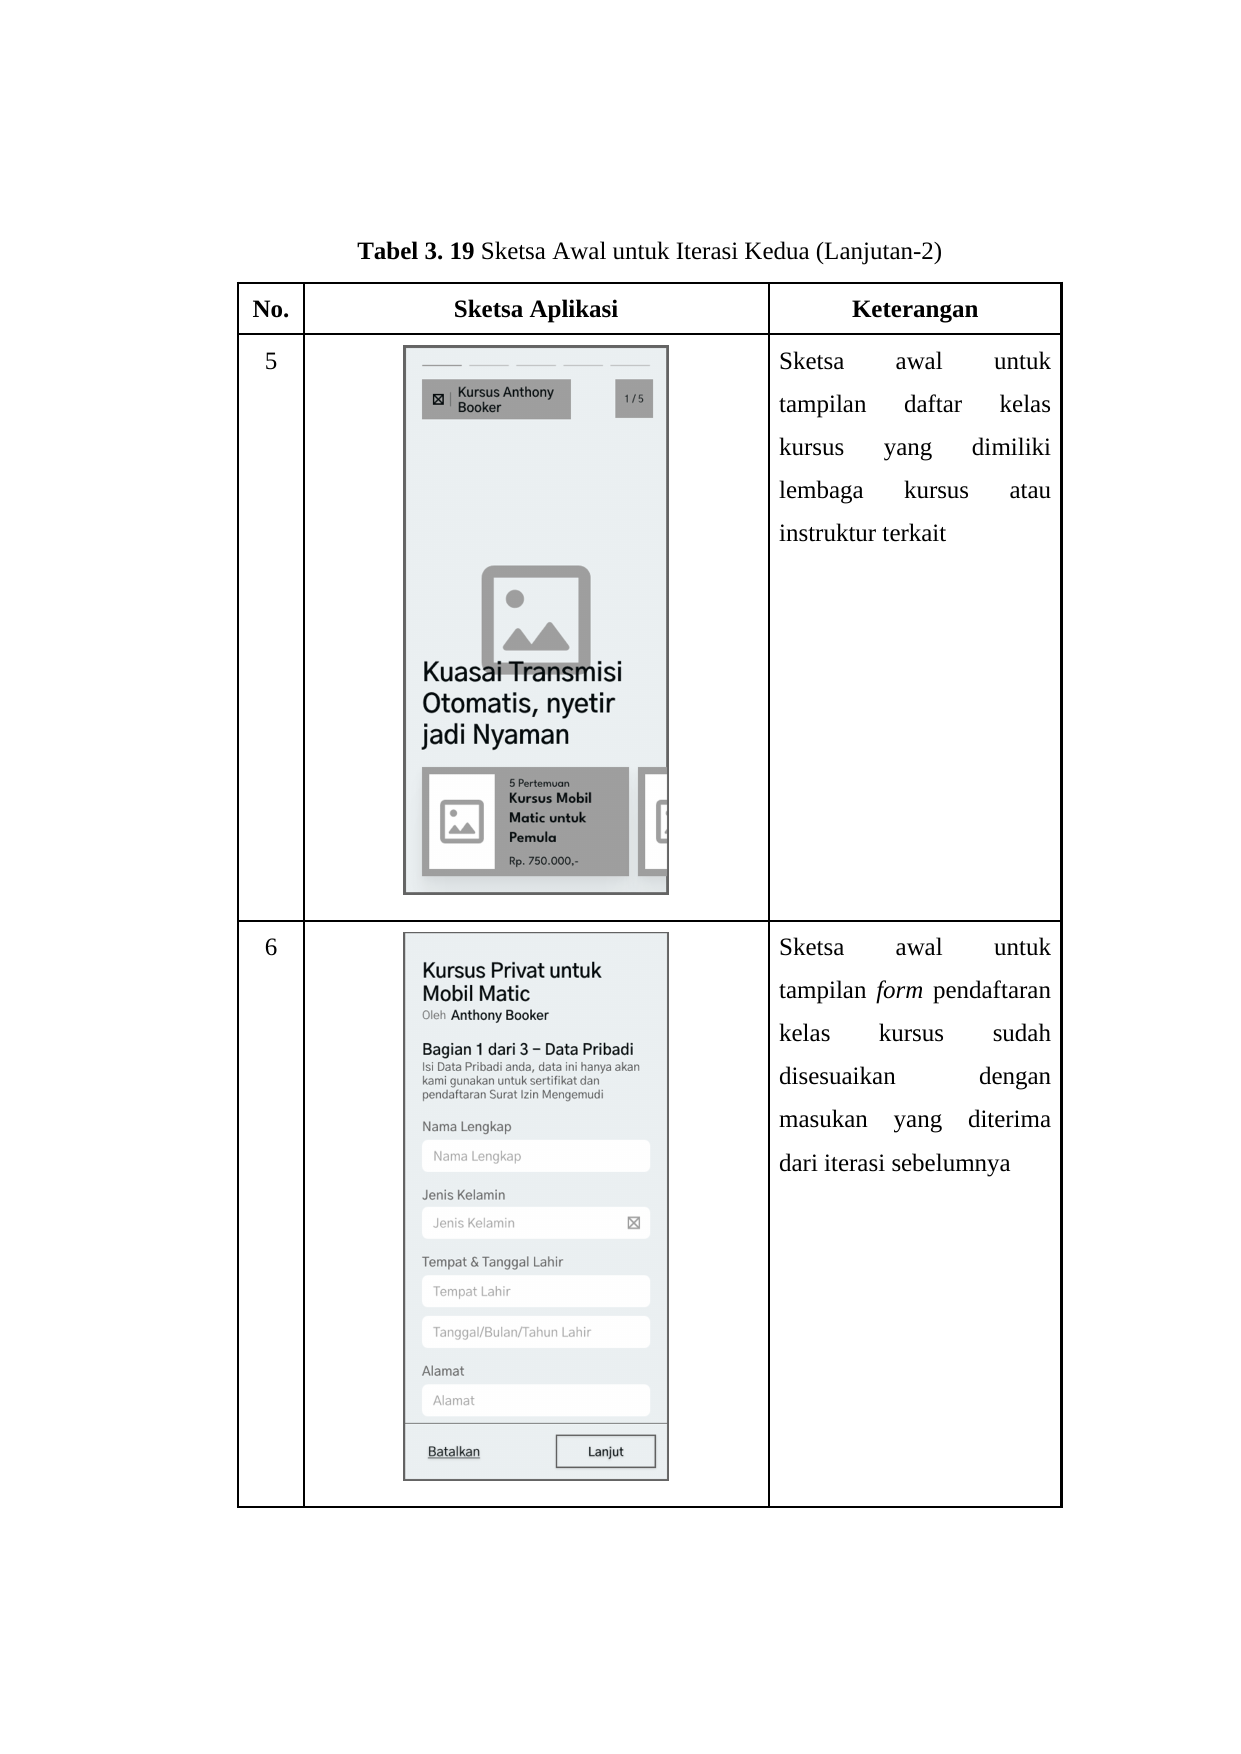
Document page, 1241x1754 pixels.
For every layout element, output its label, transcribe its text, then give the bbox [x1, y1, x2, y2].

table_cell 6 [239, 922, 303, 1506]
picture [403, 932, 669, 1481]
table_cell [305, 335, 768, 919]
table_cell Sketsa awal untuk tampilan form pendaftaran kelas kursus sudah disesuaikan dengan masukan yang diterima dari iterasi sebelumnya [770, 922, 1060, 1506]
table_header No. [239, 284, 303, 333]
table_cell [305, 922, 768, 1506]
table_cell Sketsa awal untuk tampilan daftar kelas kursus yang dimiliki lembaga kursus atau instruktur terkait [770, 335, 1060, 919]
table_header Keterangan [770, 284, 1060, 333]
table_cell 5 [239, 335, 303, 919]
picture [403, 345, 669, 895]
table_header Sketsa Aplikasi [305, 284, 768, 333]
